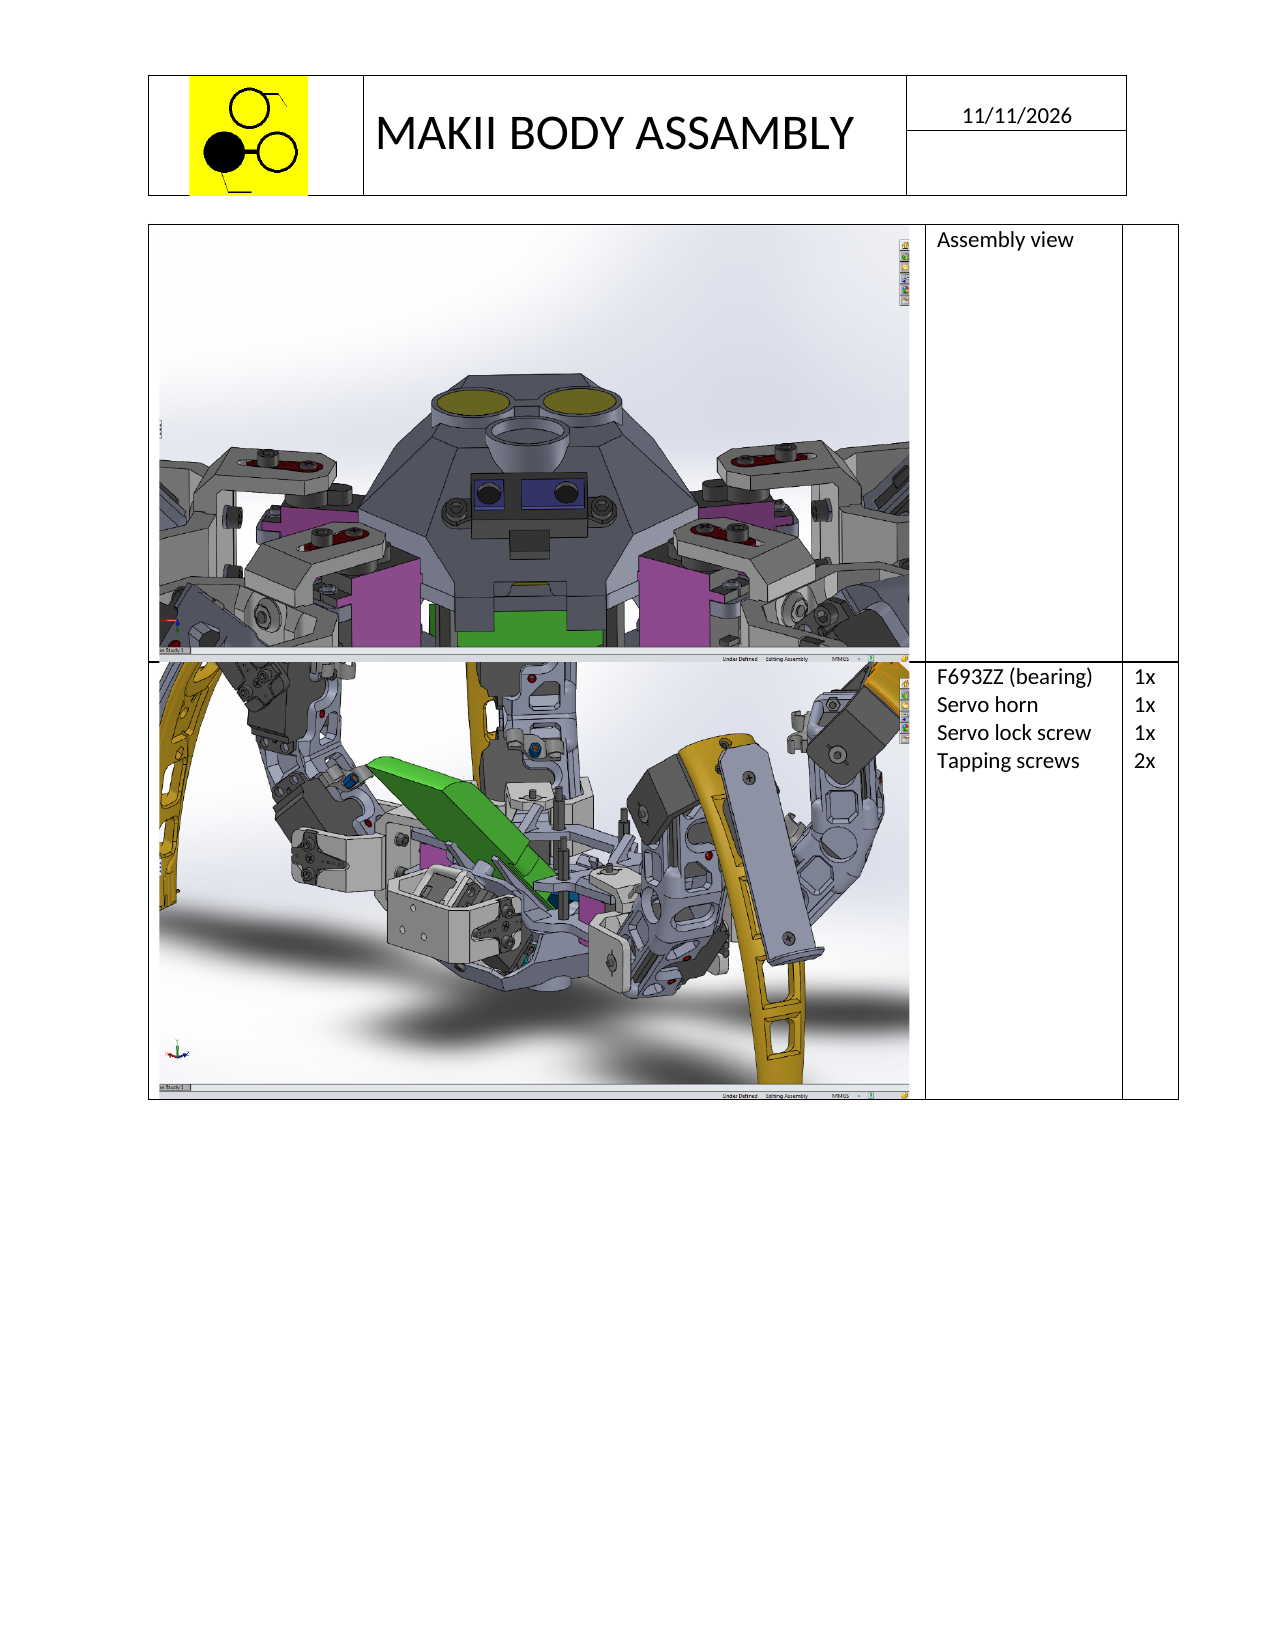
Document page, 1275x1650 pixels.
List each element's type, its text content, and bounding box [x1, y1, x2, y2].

picture [189, 76, 309, 196]
picture [159, 225, 910, 1099]
table_cell 1x 1x 1x 2x [1123, 663, 1178, 1099]
table_cell [910, 663, 925, 1099]
table_cell [1123, 225, 1178, 661]
table_cell Assembly view [926, 225, 1122, 661]
table_cell [149, 663, 159, 1099]
table_cell [149, 225, 159, 661]
table_cell F693ZZ (bearing) Servo horn Servo lock screw Tapping screws [926, 663, 1122, 1099]
table_cell [910, 225, 925, 661]
